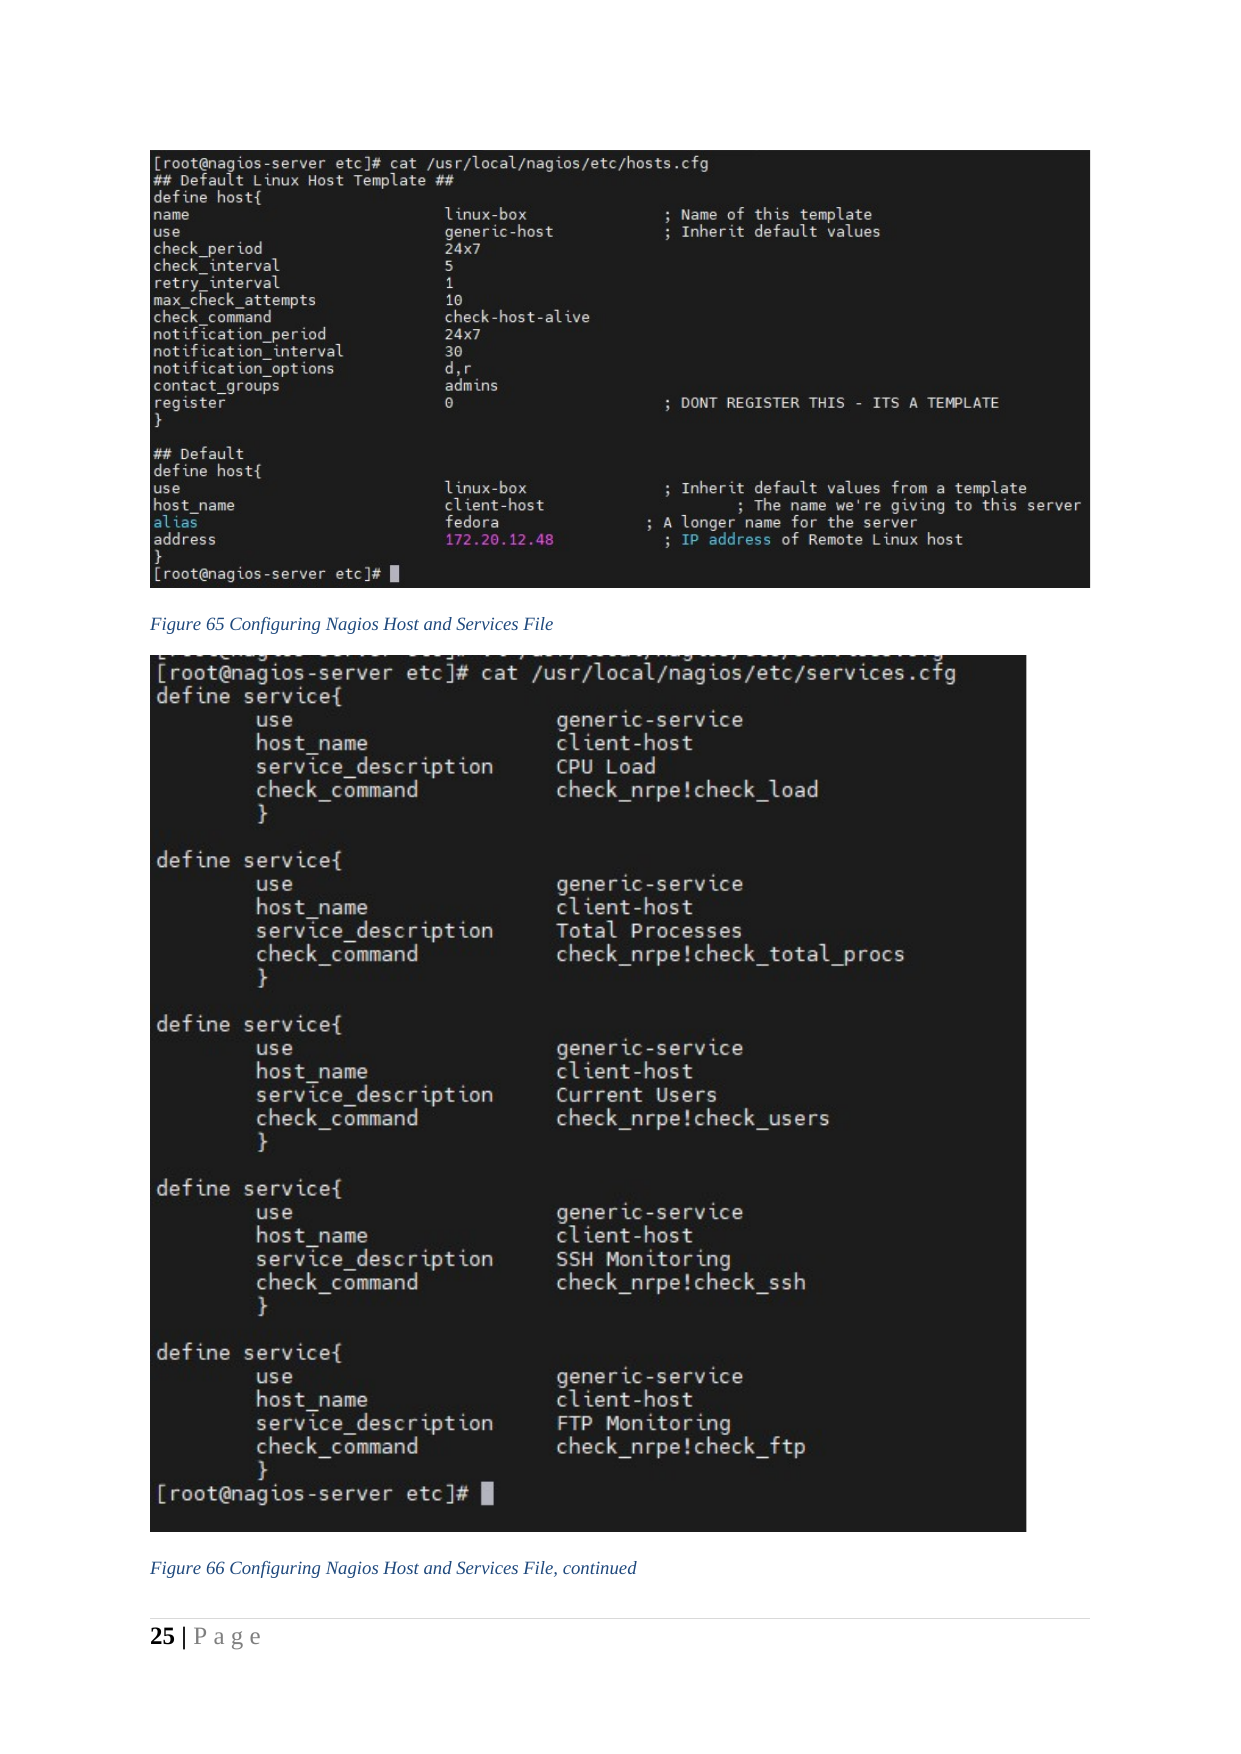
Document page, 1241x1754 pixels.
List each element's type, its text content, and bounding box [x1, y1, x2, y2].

text Figure 66 Configuring Nagios Host and Services File, continued [150, 1557, 1090, 1578]
text Figure 65 Configuring Nagios Host and Services File [150, 613, 1090, 634]
picture [150, 150, 1091, 588]
picture [150, 655, 1027, 1532]
